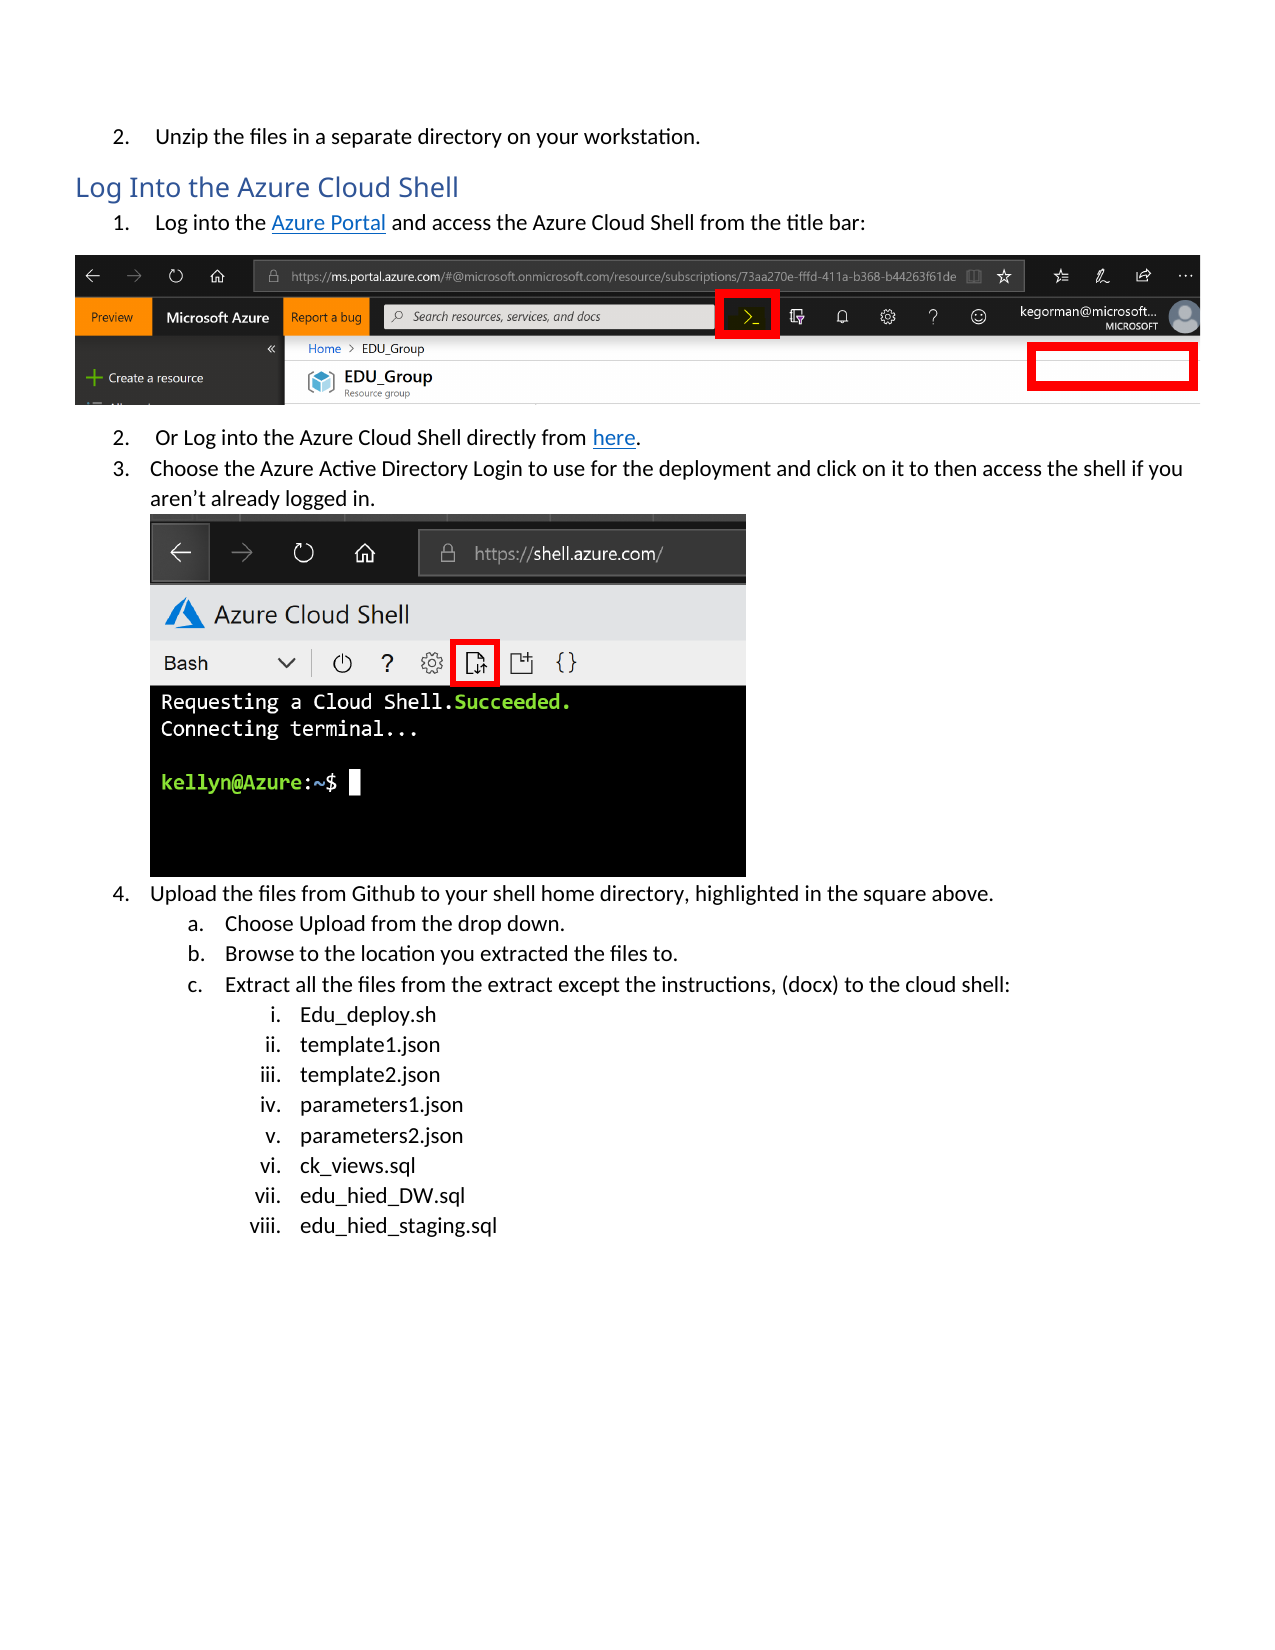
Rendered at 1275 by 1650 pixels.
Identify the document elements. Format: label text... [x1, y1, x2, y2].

list Unzip the files in a separate directory on your workstation. [112, 122, 1200, 150]
list parameters2.json [281, 1121, 1200, 1149]
list edu_hied_DW.sql [281, 1181, 1200, 1209]
picture [75, 255, 1200, 405]
list Choose Upload from the drop down. [187, 909, 1200, 937]
list Upload the files from Github to your shell home directory, highlighted in the square above. [112, 879, 1200, 907]
picture [150, 514, 746, 877]
list template1.json [281, 1030, 1200, 1058]
list Browse to the location you extracted the files to. [187, 939, 1200, 967]
list Log into the Azure Portal and access the Azure Cloud Shell from the title bar: [112, 208, 1200, 237]
list Edu_deploy.sh [281, 1000, 1200, 1028]
list ck_views.sql [281, 1151, 1200, 1179]
list template2.json [281, 1060, 1200, 1088]
list parameters1.json [281, 1091, 1200, 1118]
subtitle Log Into the Azure Cloud Shell [75, 169, 1200, 206]
list edu_hied_staging.sql [281, 1211, 1200, 1239]
list Choose the Azure Active Directory Login to use for the deployment and click on it to then access the shell if you aren’t already logged in. [112, 454, 1200, 512]
list Or Log into the Azure Cloud Shell directly from here. [112, 423, 1200, 452]
list Extract all the files from the extract except the instructions, (docx) to the cloud shell: [187, 970, 1200, 998]
